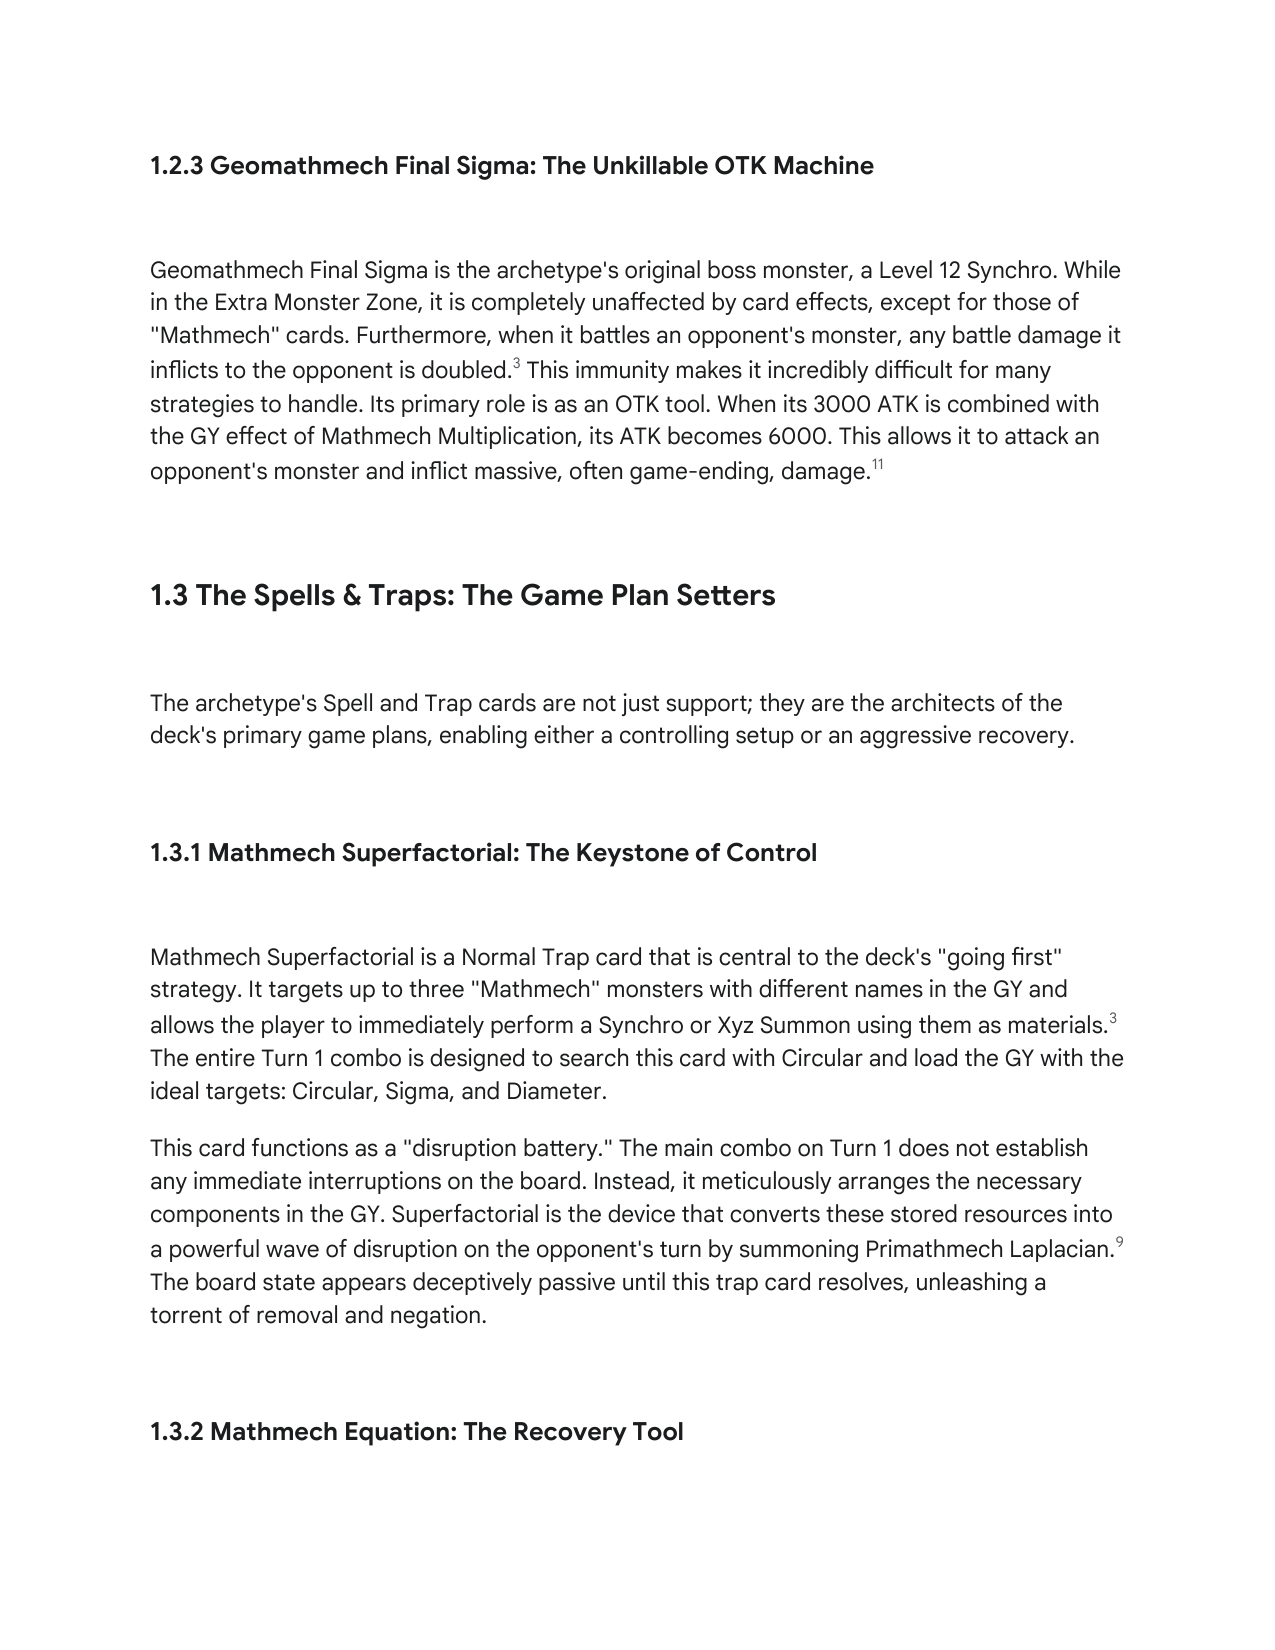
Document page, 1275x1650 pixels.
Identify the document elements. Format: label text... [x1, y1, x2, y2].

text The archetype's Spell and Trap cards are not just support; they are the architects of the deck's primary game plans, enabling either a controlling setup or an aggressive recovery. [150, 689, 1125, 750]
subtitle 1.3.1 Mathmech Superfactorial: The Keystone of Control [150, 837, 1125, 868]
subtitle 1.3.2 Mathmech Equation: The Recovery Tool [150, 1417, 1125, 1448]
text Geomathmech Final Sigma is the archetype's original boss monster, a Level 12 Synchro. While in the Extra Monster Zone, it is completely unaffected by card effects, except for those of "Mathmech" cards. Furthermore, when it battles an opponent's monster, any battle damage it inflicts to the opponent is doubled.3 This immunity makes it incredibly difficult for many strategies to handle. Its primary role is as an OTK tool. When its 3000 ATK is combined with the GY effect of Mathmech Multiplication, its ATK becomes 6000. This allows it to attack an opponent's monster and inflict massive, often game-ending, damage.11 [150, 256, 1125, 487]
text Mathmech Superfactorial is a Normal Trap card that is central to the deck's "going first" strategy. It targets up to three "Mathmech" monsters with different names in the GY and allows the player to immediately perform a Synchro or Xyz Summon using them as materials.3 The entire Turn 1 combo is designed to search this card with Circular and load the GY with the ideal targets: Circular, Sigma, and Diameter. [150, 943, 1125, 1106]
text This card functions as a "disruption battery." The main combo on Turn 1 does not establish any immediate interruptions on the board. Instead, it meticulously arranges the necessary components in the GY. Superfactorial is the device that converts these stored resources into a powerful wave of disruption on the opponent's turn by summoning Primathmech Laplacian.9 The board state appears deceptively passive until this trap card resolves, unleashing a torrent of removal and negation. [150, 1134, 1125, 1330]
subtitle 1.3 The Spells & Traps: The Game Plan Setters [150, 577, 1125, 614]
subtitle 1.2.3 Geomathmech Final Sigma: The Unkillable OTK Machine [150, 150, 1125, 181]
